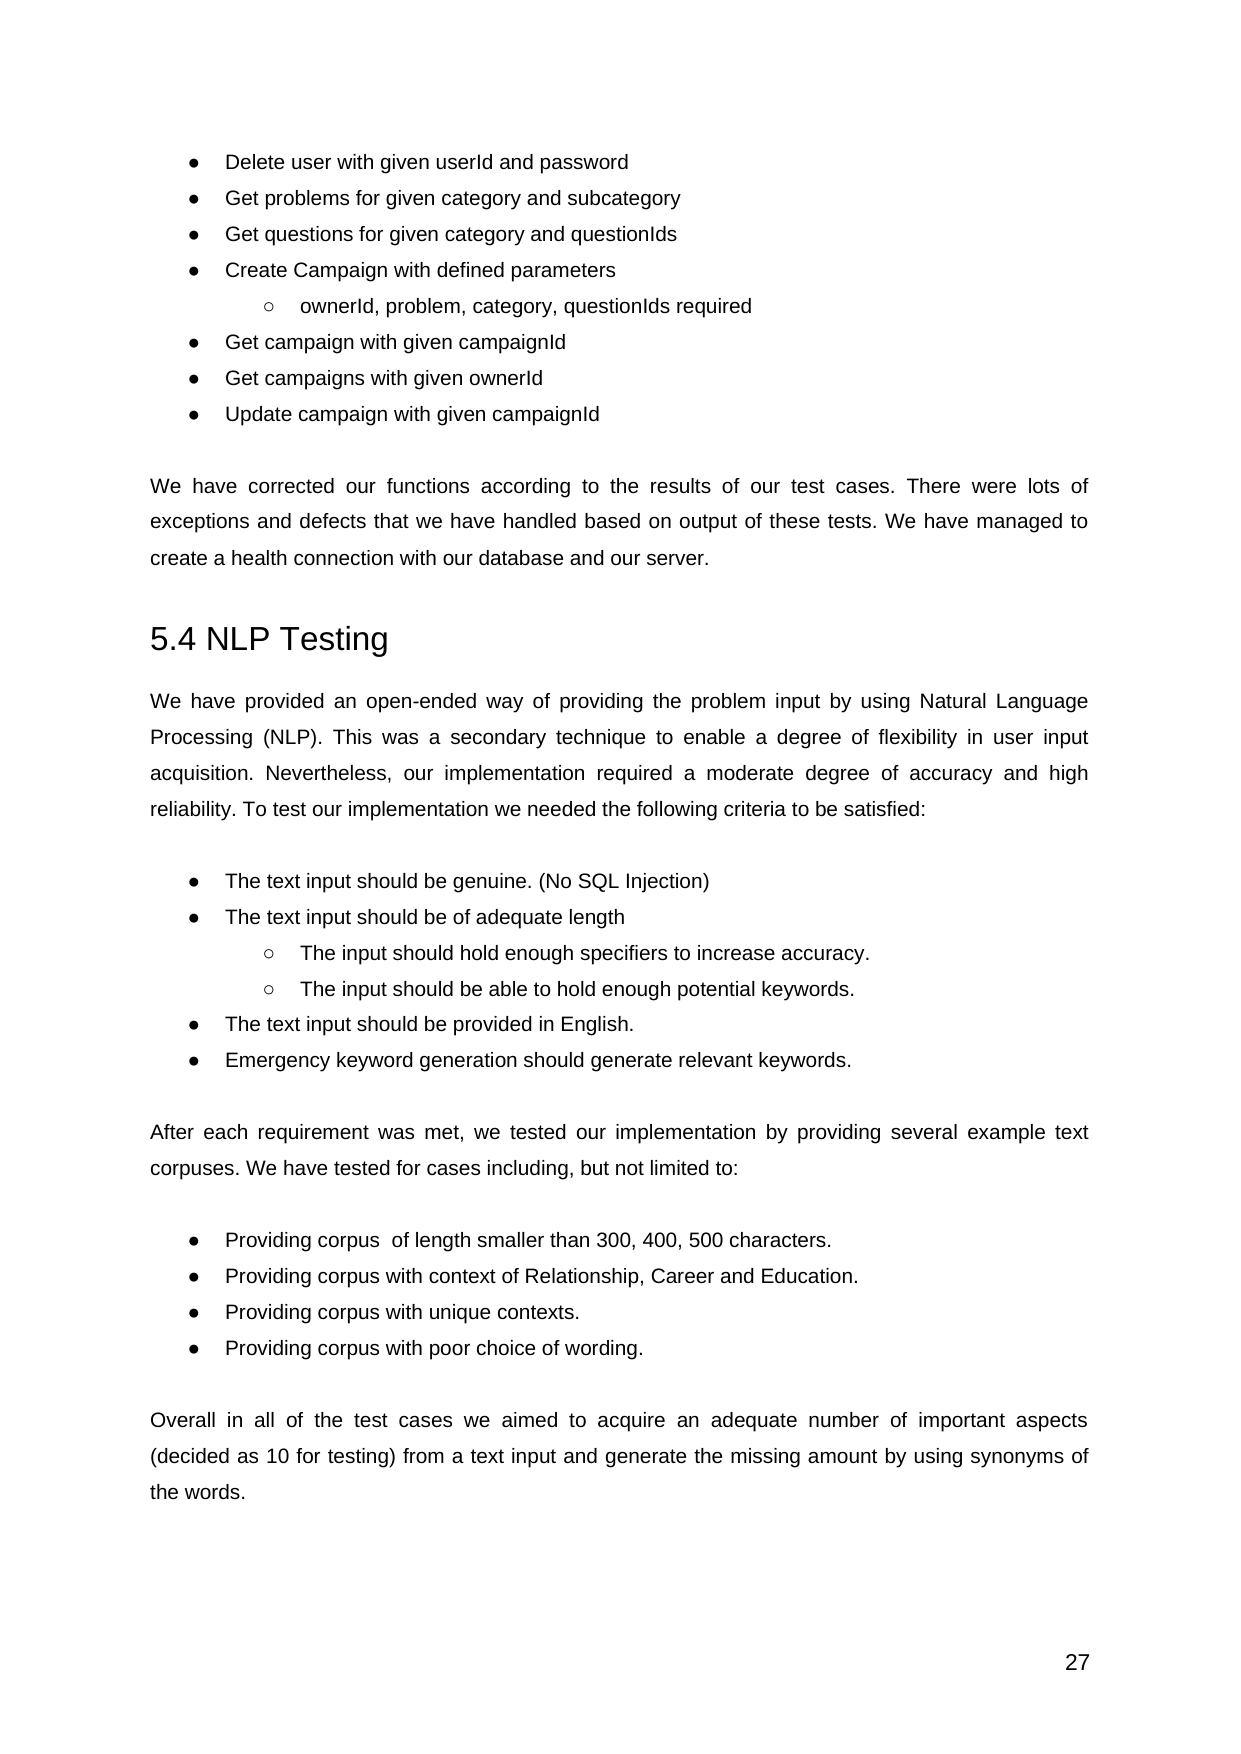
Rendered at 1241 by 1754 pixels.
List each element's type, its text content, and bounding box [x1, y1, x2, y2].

text Overall in all of the test cases we aimed to acquire an adequate number of important aspects (decided as 10 for testing) from a text input and generate the missing amount by using synonyms of the words. [150, 1408, 1090, 1503]
list The text input should be provided in English. [187, 1012, 1090, 1036]
list Providing corpus with poor choice of wording. [187, 1336, 1090, 1360]
list Delete user with given userId and password [187, 150, 1090, 174]
list Providing corpus with context of Relationship, Career and Education. [187, 1264, 1090, 1288]
list ownerId, problem, category, questionIds required [262, 294, 1090, 318]
list Get questions for given category and questionIds [187, 222, 1090, 246]
list Update campaign with given campaignId [187, 402, 1090, 426]
text We have corrected our functions according to the results of our test cases. There were lots of exceptions and defects that we have handled based on output of these tests. We have managed to create a health connection with our database and our server. [150, 473, 1090, 569]
list Get campaigns with given ownerId [187, 366, 1090, 389]
list The input should hold enough specifiers to increase accuracy. [262, 940, 1090, 964]
list Create Campaign with defined parameters [187, 258, 1090, 282]
text We have provided an open-ended way of providing the problem input by using Natural Language Processing (NLP). This was a secondary technique to enable a degree of flexibility in user input acquisition. Nevertheless, our implementation required a moderate degree of accuracy and high reliability. To test our implementation we needed the following criteria to be satisfied: [150, 689, 1090, 821]
subtitle 5.4 NLP Testing [150, 619, 1090, 657]
list Providing corpus with unique contexts. [187, 1300, 1090, 1324]
list The text input should be genuine. (No SQL Injection) [187, 868, 1090, 892]
list Emergency keyword generation should generate relevant keywords. [187, 1048, 1090, 1072]
list Get campaign with given campaignId [187, 330, 1090, 354]
text After each requirement was met, we tested our implementation by providing several example text corpuses. We have tested for cases including, but not limited to: [150, 1120, 1090, 1180]
list Providing corpus of length smaller than 300, 400, 500 characters. [187, 1228, 1090, 1252]
list Get problems for given category and subcategory [187, 186, 1090, 210]
list The input should be able to hold enough potential keywords. [262, 976, 1090, 1000]
list The text input should be of adequate length [187, 904, 1090, 928]
